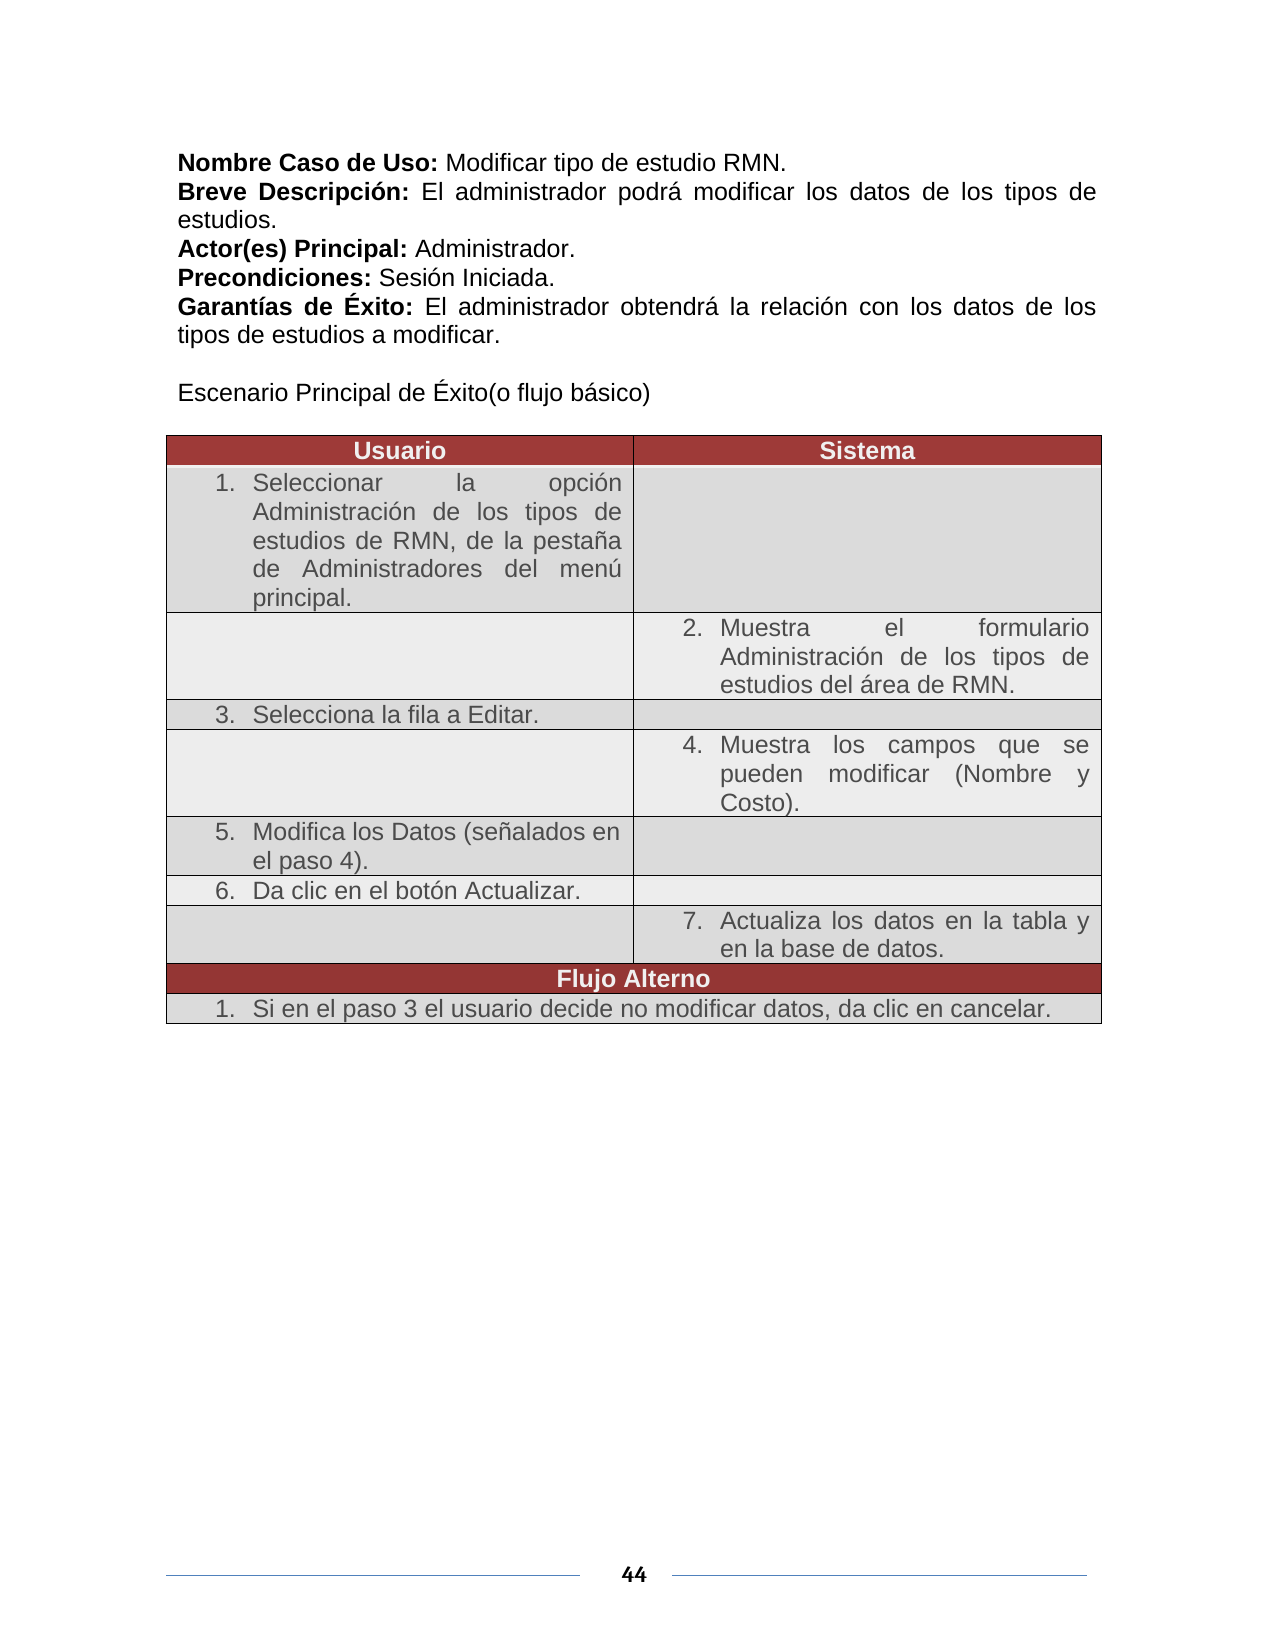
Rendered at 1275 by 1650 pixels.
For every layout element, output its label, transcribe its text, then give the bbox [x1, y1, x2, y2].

table_cell [634, 468, 1101, 612]
table_cell Seleccionar la opción Administración de los tipos de estudios de RMN, de la pestaña de Administradores del menú principal. [167, 468, 633, 612]
text Breve Descripción: El administrador podrá modificar los datos de los tipos de estudios. [177, 176, 1098, 234]
table_cell [634, 700, 1101, 729]
table_cell Modifica los Datos (señalados en el paso 4). [167, 817, 633, 875]
table_cell [634, 876, 1101, 904]
table_cell [167, 906, 633, 963]
text Escenario Principal de Éxito(o flujo básico) [177, 378, 1098, 406]
table_cell Muestra los campos que se pueden modificar (Nombre y Costo). [634, 730, 1101, 816]
text Garantías de Éxito: El administrador obtendrá la relación con los datos de los tipos de estudios a modificar. [177, 291, 1098, 349]
table_cell [167, 613, 633, 699]
table_cell Flujo Alterno [167, 964, 1101, 993]
text Precondiciones: Sesión Iniciada. [177, 263, 1098, 291]
table_header Sistema [634, 436, 1101, 465]
table_header Usuario [167, 436, 633, 465]
text Nombre Caso de Uso: Modificar tipo de estudio RMN. [177, 148, 1098, 176]
table_cell Muestra el formulario Administración de los tipos de estudios del área de RMN. [634, 613, 1101, 699]
table_cell Actualiza los datos en la tabla y en la base de datos. [634, 906, 1101, 963]
table_cell Da clic en el botón Actualizar. [167, 876, 633, 904]
table_cell [634, 817, 1101, 875]
table_cell Si en el paso 3 el usuario decide no modificar datos, da clic en cancelar. [167, 994, 1101, 1023]
table_cell [167, 730, 633, 816]
table_cell Selecciona la fila a Editar. [167, 700, 633, 729]
text Actor(es) Principal: Administrador. [177, 234, 1098, 263]
